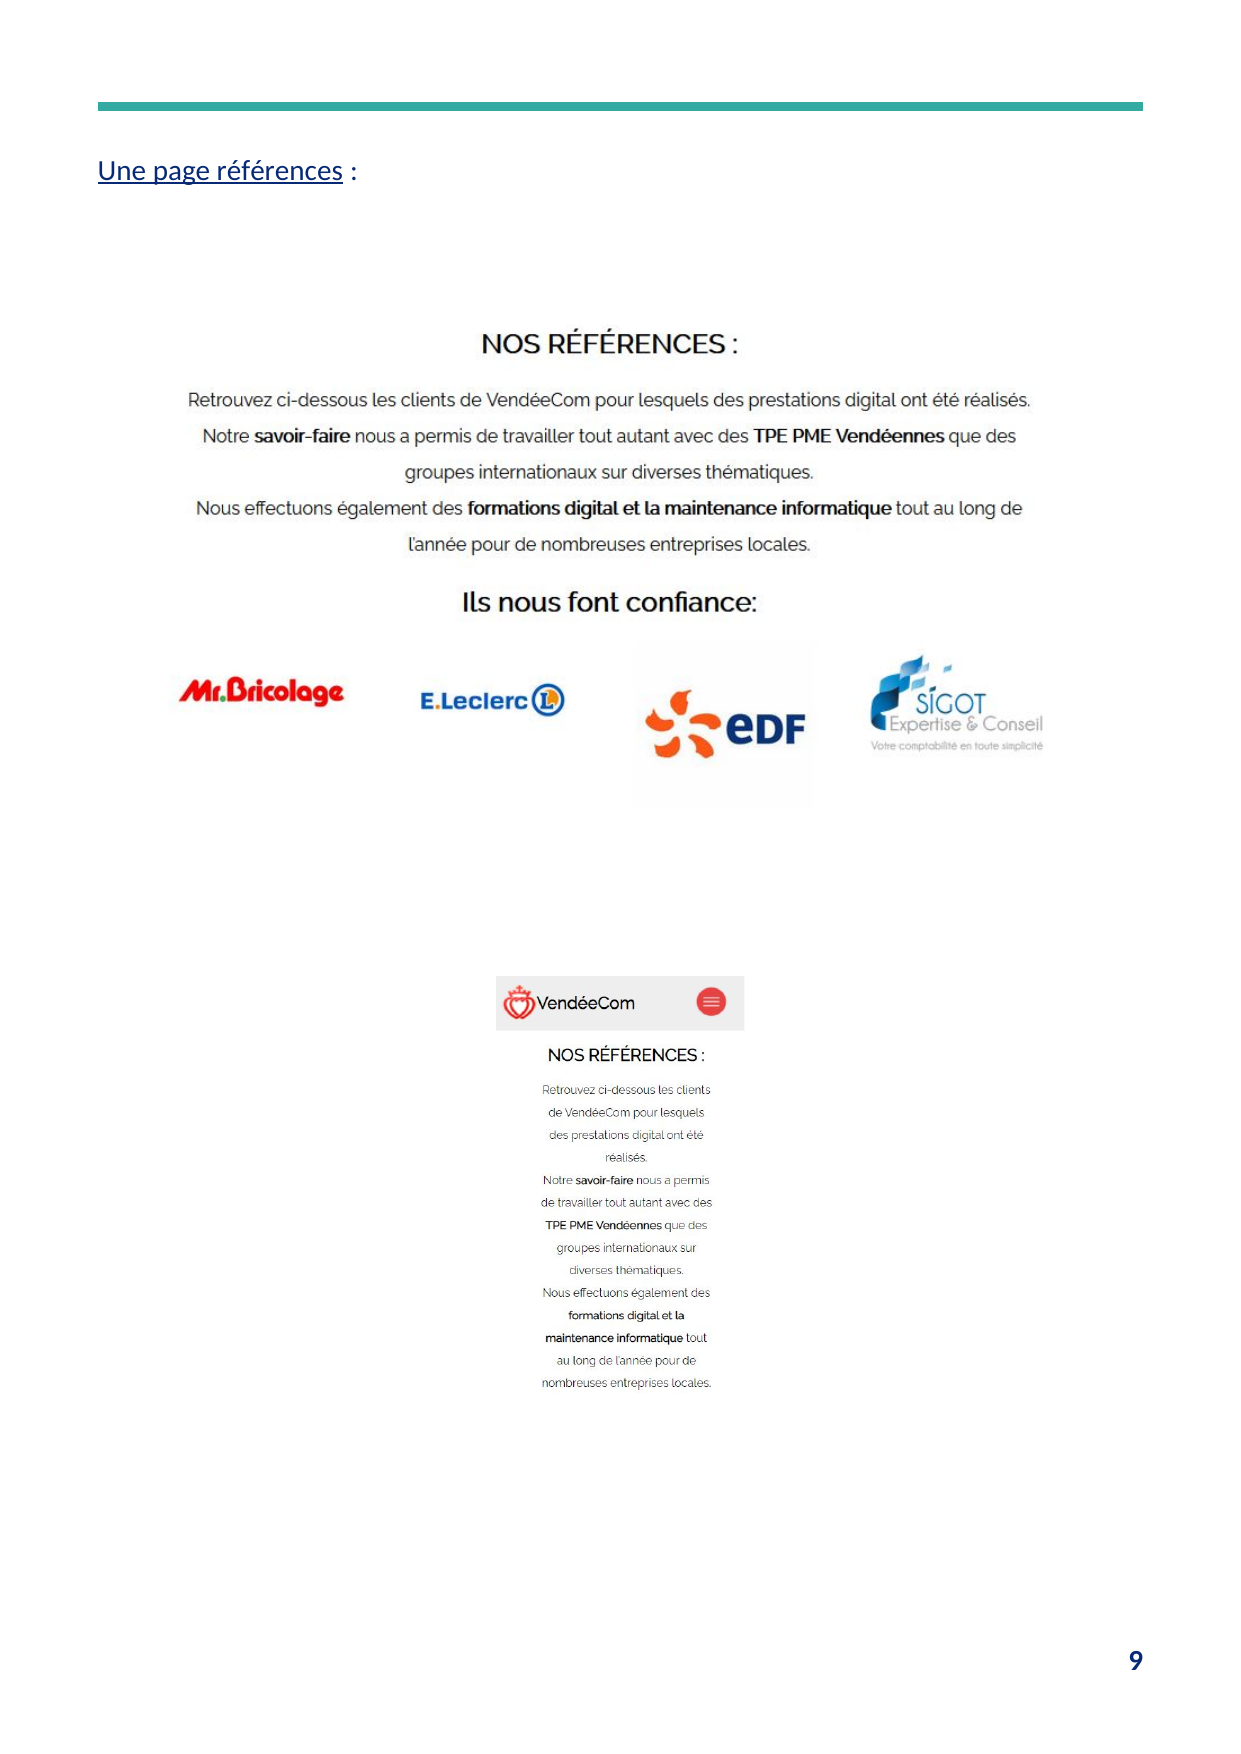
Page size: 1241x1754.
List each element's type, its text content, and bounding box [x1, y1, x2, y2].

picture [97, 315, 1143, 808]
picture [496, 976, 745, 1407]
text Une page références : [97, 152, 1143, 187]
